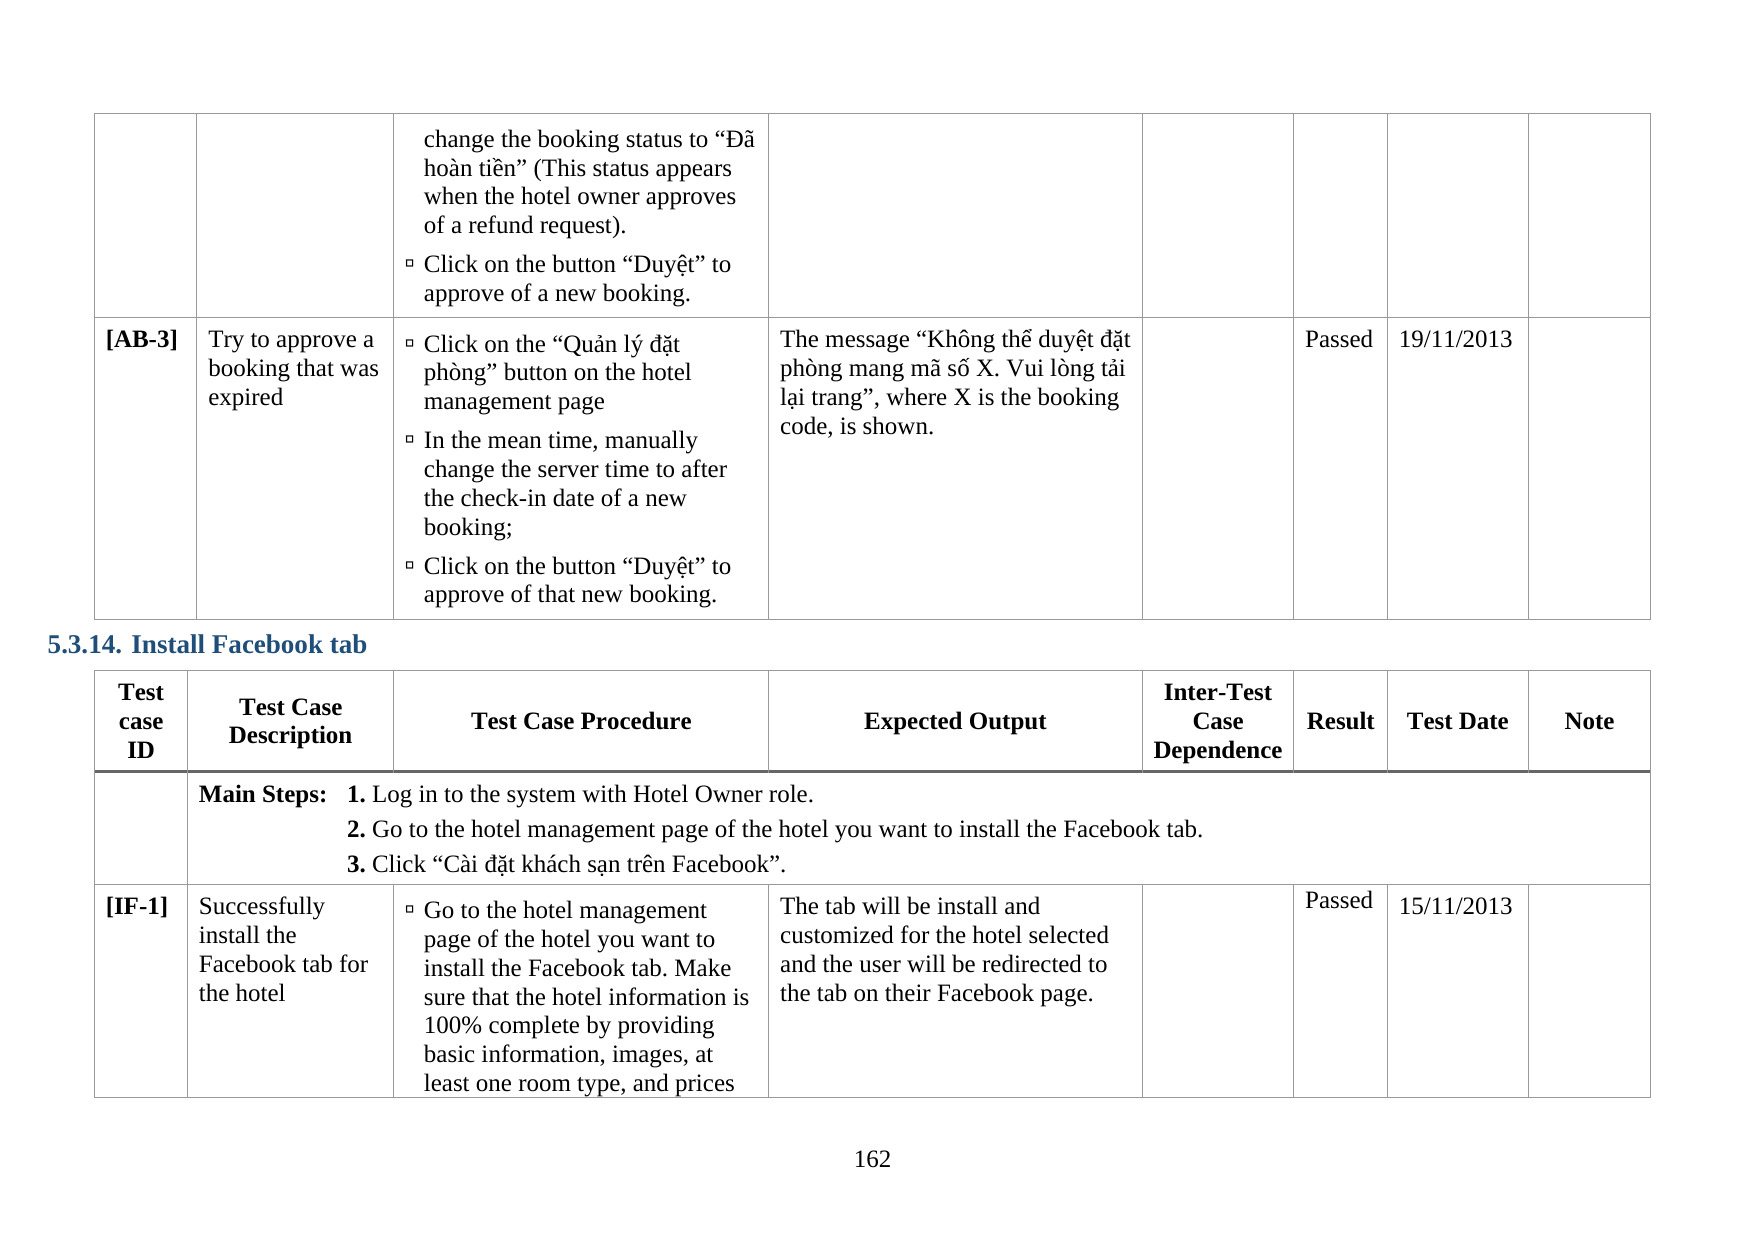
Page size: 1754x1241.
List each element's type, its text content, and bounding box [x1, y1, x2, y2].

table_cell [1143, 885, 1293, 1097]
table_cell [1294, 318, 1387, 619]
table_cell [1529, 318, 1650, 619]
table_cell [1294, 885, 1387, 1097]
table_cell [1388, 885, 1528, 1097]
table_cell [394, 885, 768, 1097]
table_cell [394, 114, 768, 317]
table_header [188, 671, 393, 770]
subtitle Install Facebook tab [122, 628, 1651, 659]
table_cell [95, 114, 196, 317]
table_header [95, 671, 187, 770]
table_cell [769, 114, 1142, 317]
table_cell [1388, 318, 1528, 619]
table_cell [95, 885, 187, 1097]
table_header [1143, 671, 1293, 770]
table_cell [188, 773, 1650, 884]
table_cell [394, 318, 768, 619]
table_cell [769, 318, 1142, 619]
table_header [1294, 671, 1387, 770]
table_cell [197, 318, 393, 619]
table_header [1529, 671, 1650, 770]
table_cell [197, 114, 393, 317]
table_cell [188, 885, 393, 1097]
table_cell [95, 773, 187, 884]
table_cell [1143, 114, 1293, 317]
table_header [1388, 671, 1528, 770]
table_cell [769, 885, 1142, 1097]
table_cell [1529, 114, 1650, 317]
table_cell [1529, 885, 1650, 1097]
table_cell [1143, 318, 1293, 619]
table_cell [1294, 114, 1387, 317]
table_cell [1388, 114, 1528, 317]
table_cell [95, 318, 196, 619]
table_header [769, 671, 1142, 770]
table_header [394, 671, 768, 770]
